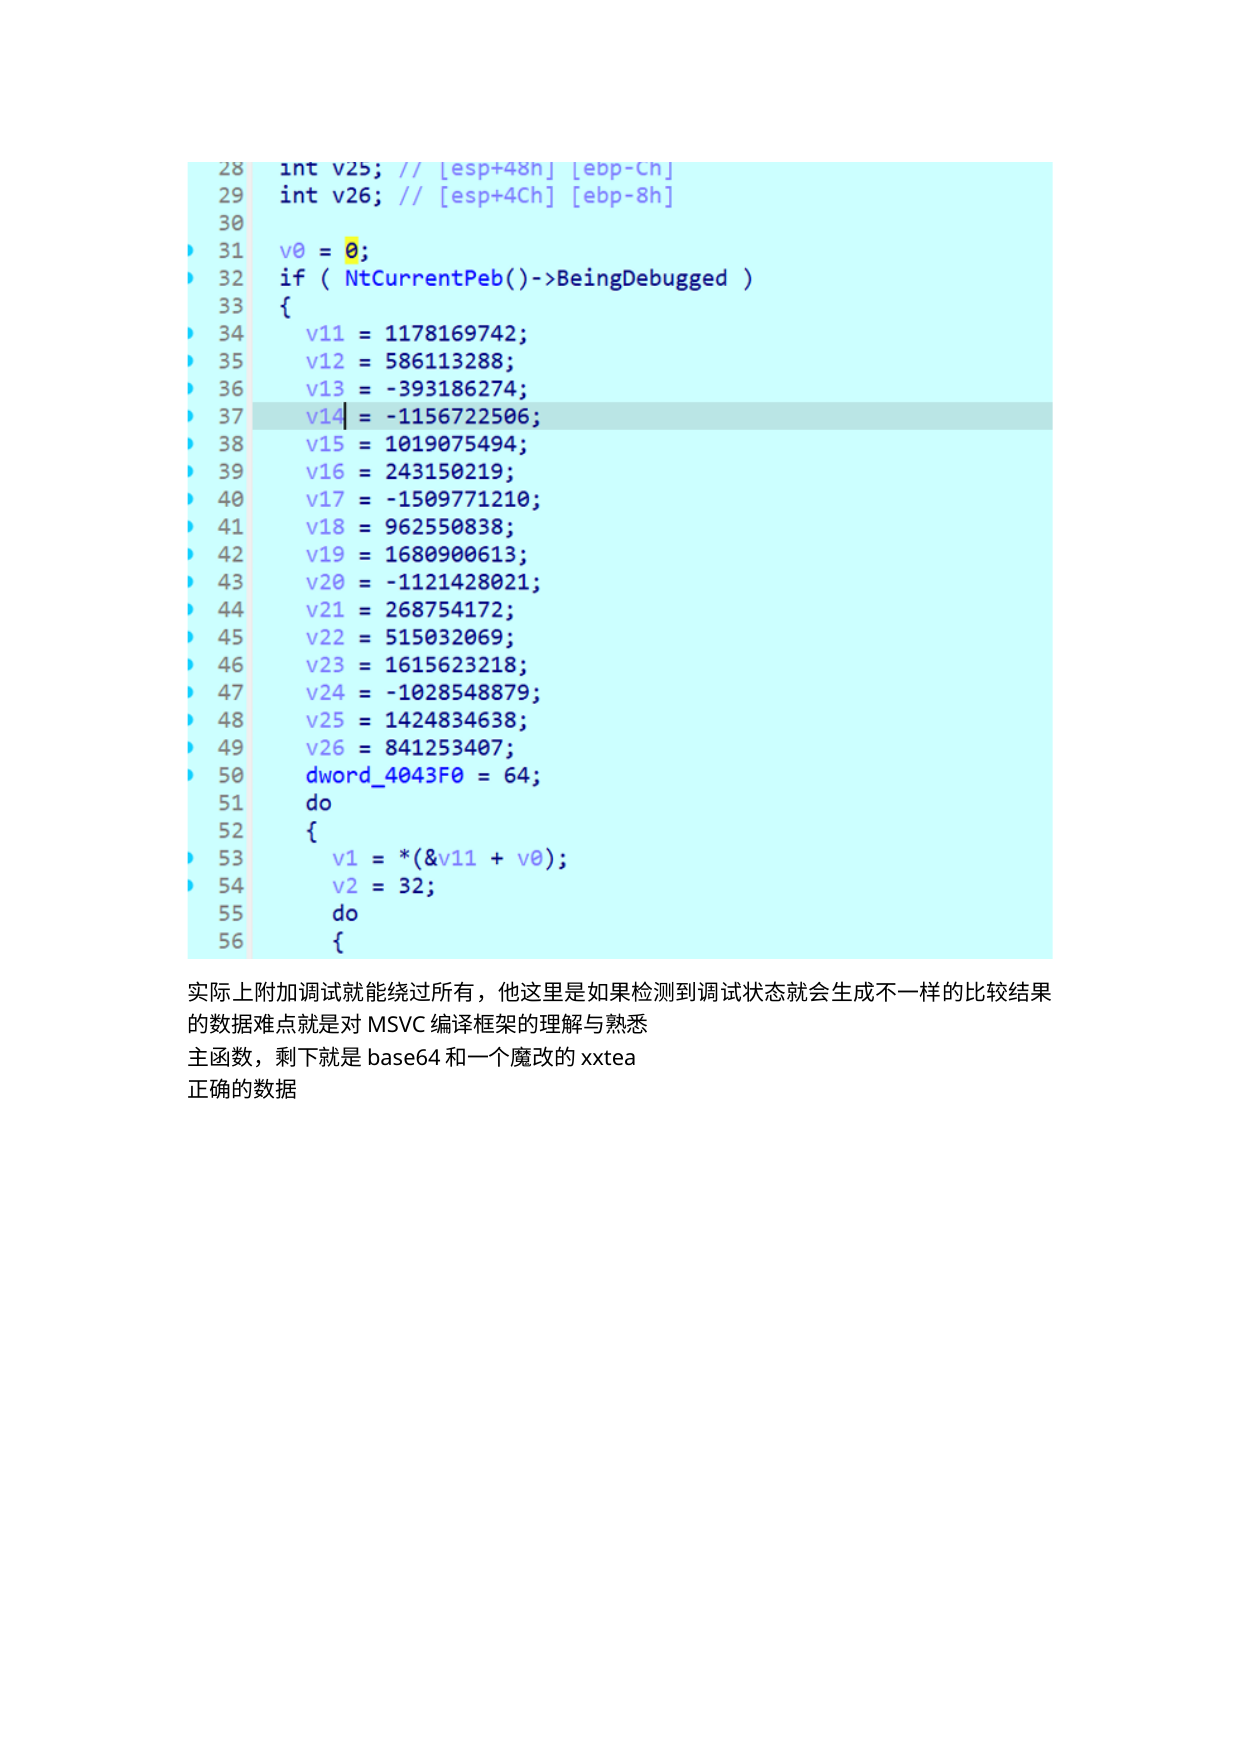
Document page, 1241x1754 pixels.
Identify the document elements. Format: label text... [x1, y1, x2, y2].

text 实际上附加调试就能绕过所有，他这里是如果检测到调试状态就会生成不一样的比较结果的数据难点就是对MSVC编译框架的理解与熟悉 [187, 974, 1053, 1039]
picture [187, 162, 1053, 959]
text 正确的数据 [187, 1072, 1053, 1104]
text 主函数，剩下就是base64和一个魔改的xxtea [187, 1039, 1053, 1072]
